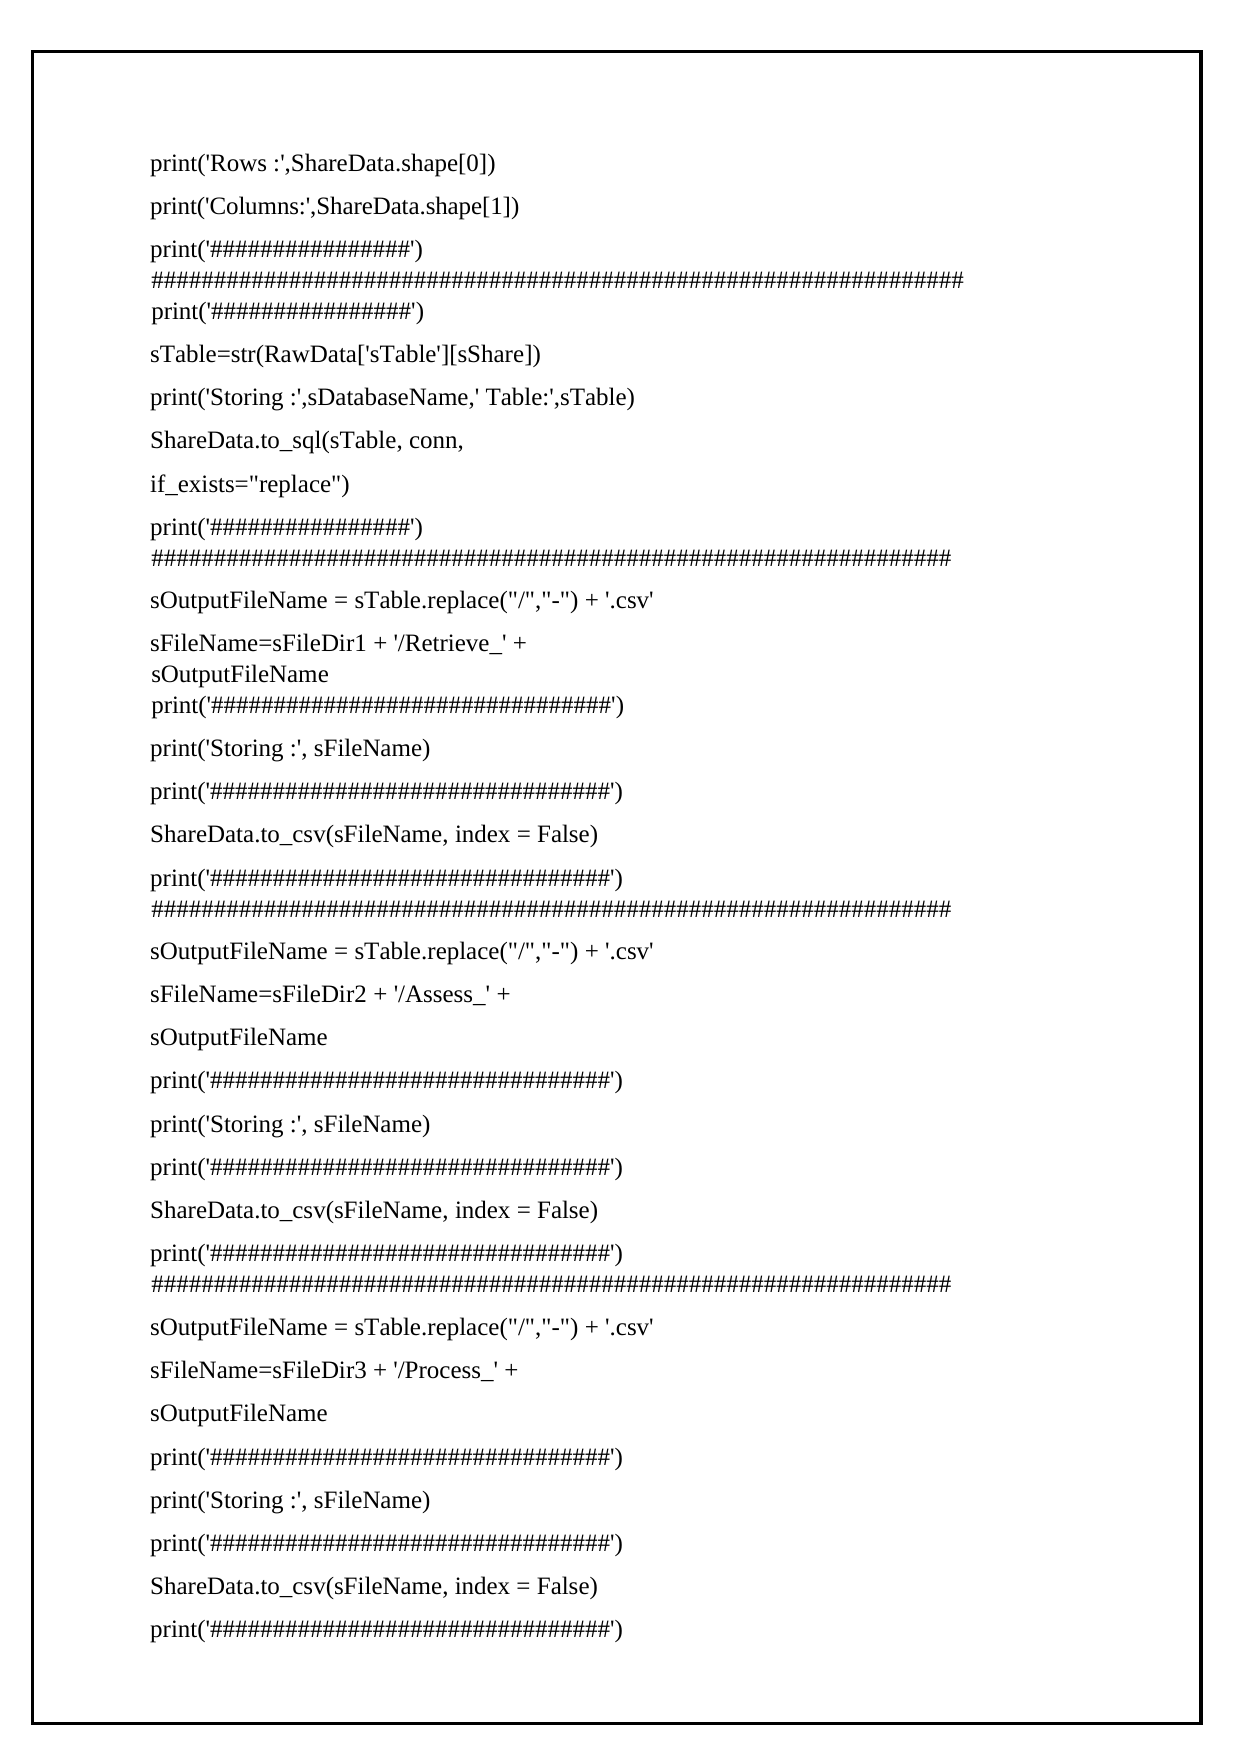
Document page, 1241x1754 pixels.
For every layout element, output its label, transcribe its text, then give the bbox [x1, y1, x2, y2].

text ShareData.to_csv(sFileName, index = False) [150, 1195, 1199, 1224]
text print('Storing :', sFileName) print('################################') [150, 1109, 624, 1181]
text print('Rows :',ShareData.shape[0]) print('Columns:',ShareData.shape[1]) [150, 148, 722, 220]
text sOutputFileName = sTable.replace("/","-") + '.csv' sFileName=sFileDir3 + '/Process_' + sOutputFileName print('################################') [150, 1312, 654, 1470]
text print('################') ################################################################ [150, 512, 953, 572]
text sOutputFileName = sTable.replace("/","-") + '.csv' sFileName=sFileDir2 + '/Assess_' + sOutputFileName print('################################') [150, 936, 654, 1094]
text sOutputFileName = sTable.replace("/","-") + '.csv' [150, 585, 1199, 614]
text ShareData.to_csv(sFileName, index = False) [150, 819, 1199, 848]
text sFileName=sFileDir1 + '/Retrieve_' + sOutputFileName print('################################') [150, 628, 711, 719]
text print('################') ################################################################# print('################') [150, 234, 965, 325]
text print('################################') ################################################################ [150, 863, 953, 923]
text print('Storing :', sFileName) print('################################') [150, 733, 624, 805]
text ShareData.to_csv(sFileName, index = False) print('################################') [150, 1571, 624, 1643]
text sTable=str(RawData['sTable'][sShare]) print('Storing :',sDatabaseName,' Table:',sTable) ShareData.to_sql(sTable, conn, if_exists="replace") [150, 339, 669, 497]
text print('Storing :', sFileName) print('################################') [150, 1485, 624, 1557]
text print('################################') ################################################################ [150, 1238, 953, 1298]
